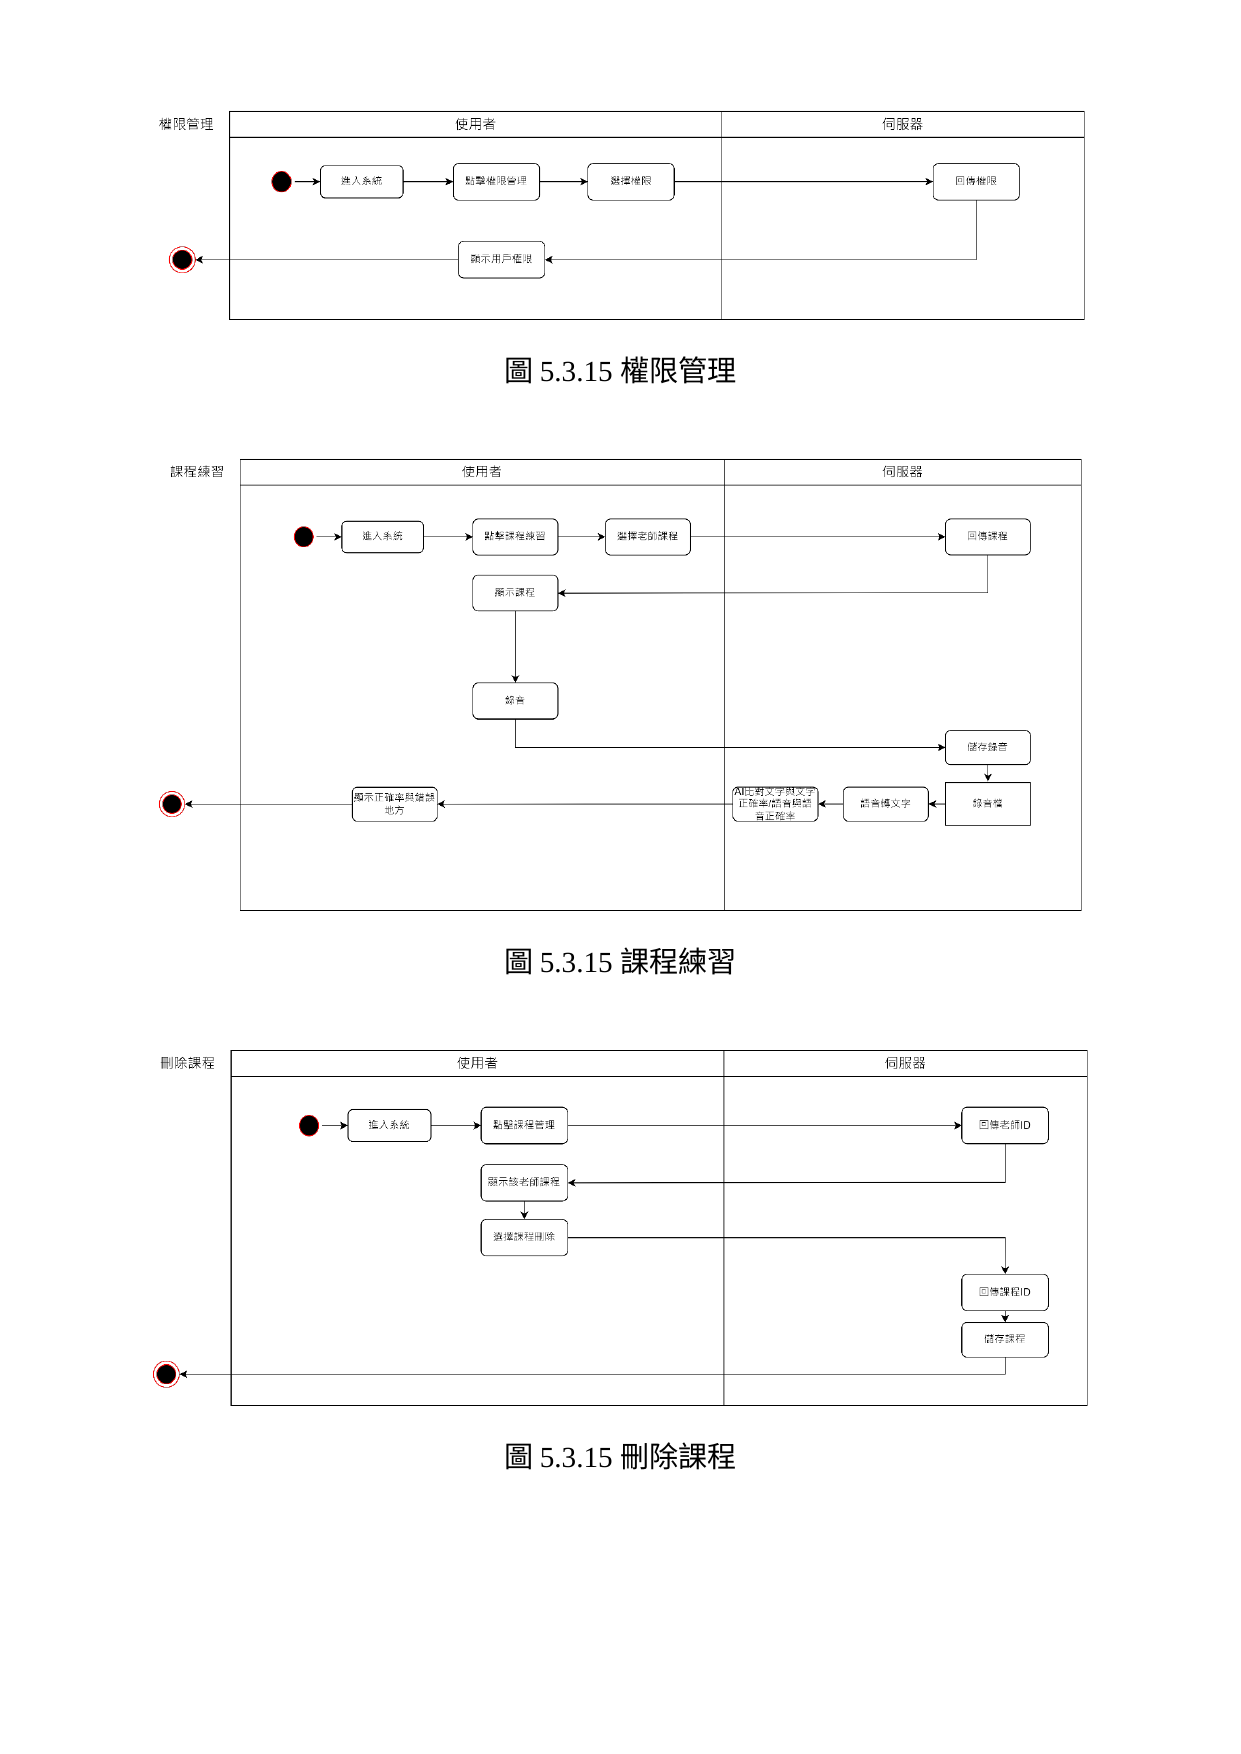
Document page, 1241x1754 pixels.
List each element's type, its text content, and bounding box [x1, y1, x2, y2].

text 圖 5.3.15 權限管理 [89, 329, 1152, 408]
text 圖 5.3.15 刪除課程 [89, 1414, 1152, 1494]
picture [144, 1041, 1096, 1415]
text 圖 5.3.15 課程練習 [89, 919, 1152, 999]
picture [150, 450, 1090, 920]
picture [147, 103, 1093, 329]
